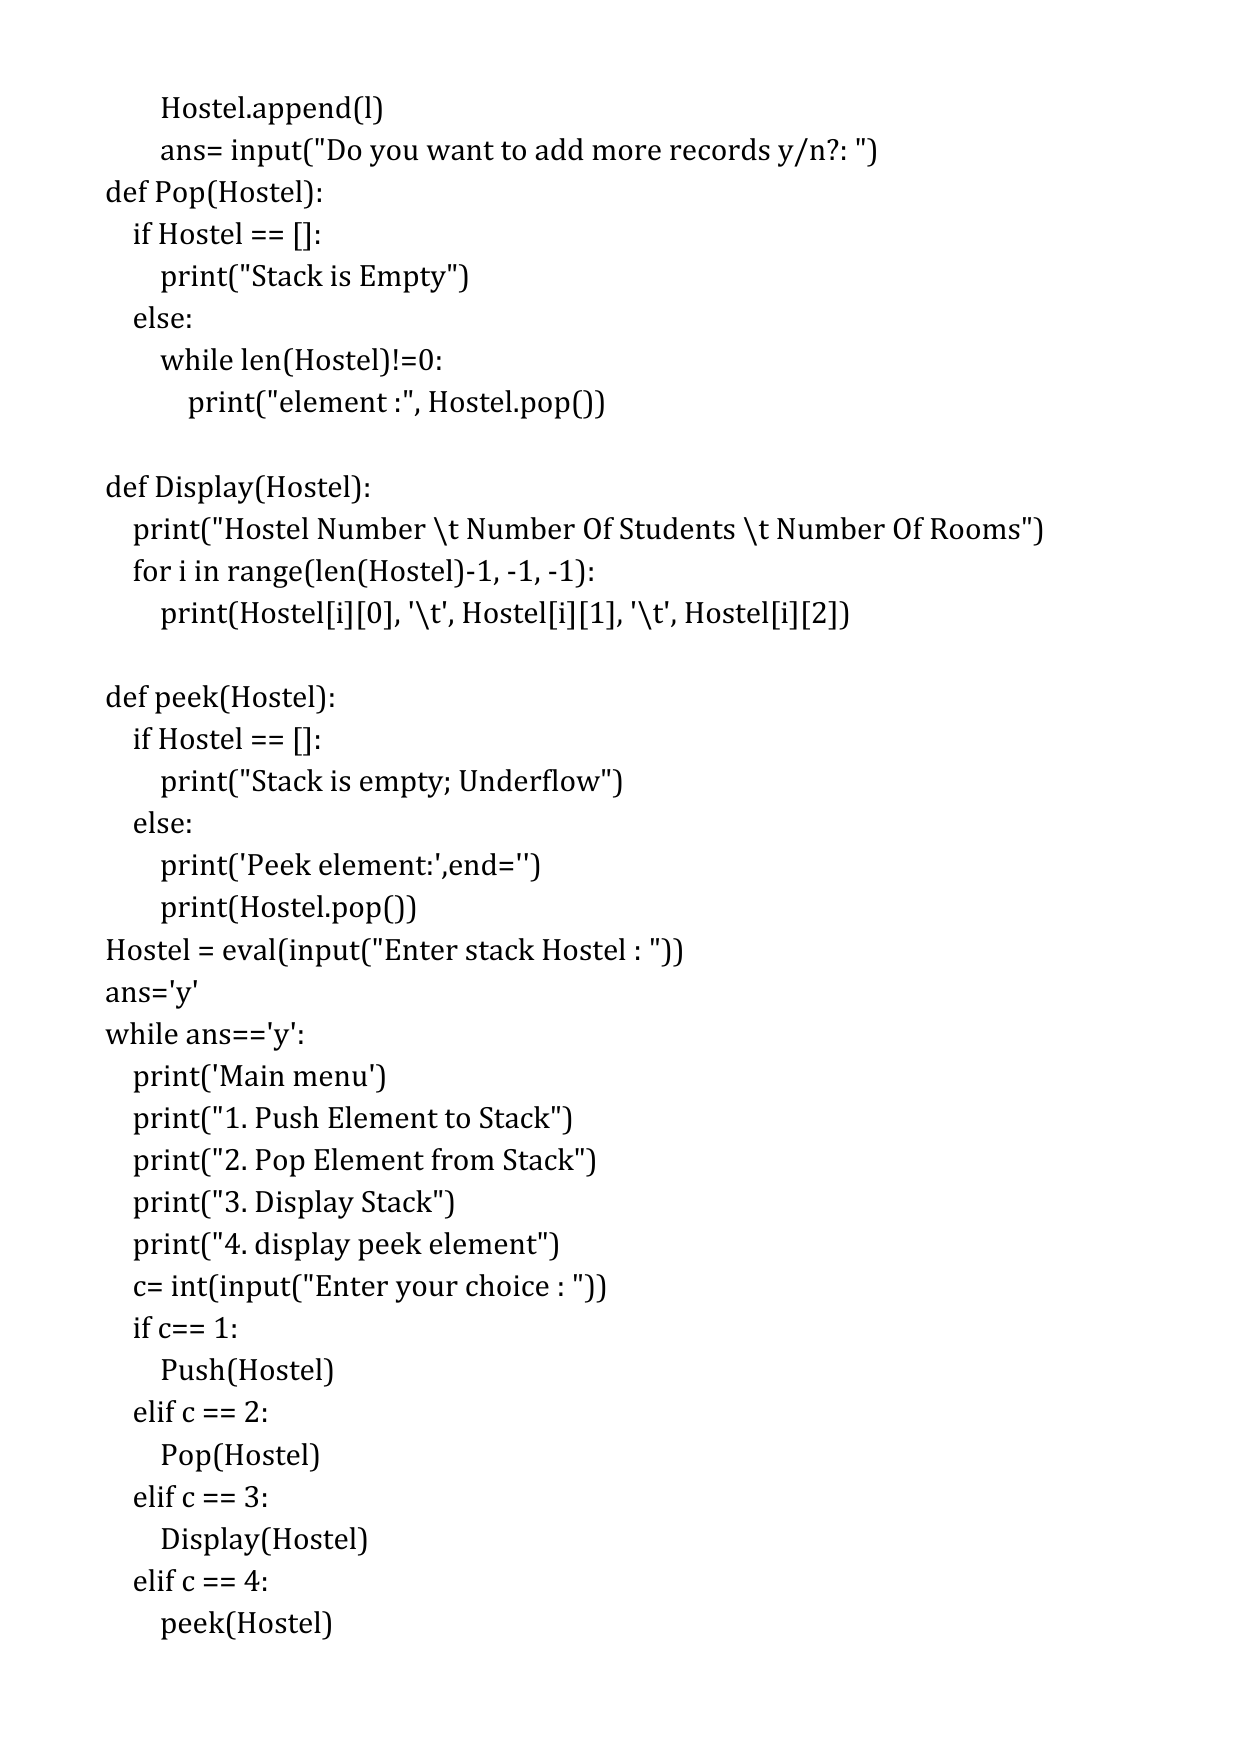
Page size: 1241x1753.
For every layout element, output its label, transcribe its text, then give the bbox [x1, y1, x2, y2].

text print(Hostel[i][0], '\t', Hostel[i][1], '\t', Hostel[i][2]) [105, 593, 1139, 630]
text print("Stack is Empty") [105, 257, 1139, 293]
text print("Hostel Number \t Number Of Students \t Number Of Rooms") [105, 509, 1139, 546]
text print("Stack is empty; Underflow") [105, 762, 1139, 798]
text Push(Hostel) [105, 1351, 1139, 1388]
text elif c == 4: [105, 1561, 1139, 1598]
text while ans=='y': [105, 1014, 1139, 1051]
text ans= input("Do you want to add more records y/n?: ") [105, 131, 1139, 167]
text while len(Hostel)!=0: [105, 341, 1139, 378]
text Pop(Hostel) [105, 1435, 1139, 1472]
text print("4. display peek element") [105, 1225, 1139, 1261]
text ans='y' [105, 972, 1139, 1009]
text elif c == 3: [105, 1477, 1139, 1514]
text if Hostel == []: [105, 720, 1139, 756]
text Hostel.append(l) [105, 88, 1139, 125]
text print(Hostel.pop()) [105, 888, 1139, 925]
text for i in range(len(Hostel)-1, -1, -1): [105, 551, 1139, 588]
text c= int(input("Enter your choice : ")) [105, 1267, 1139, 1303]
text peek(Hostel) [105, 1603, 1139, 1640]
text def Pop(Hostel): [105, 173, 1139, 209]
text def peek(Hostel): [105, 678, 1139, 714]
text def Display(Hostel): [105, 467, 1139, 504]
text elif c == 2: [105, 1393, 1139, 1430]
text Display(Hostel) [105, 1519, 1139, 1556]
text print("element :", Hostel.pop()) [105, 383, 1139, 420]
text else: [105, 804, 1139, 841]
text if Hostel == []: [105, 215, 1139, 251]
text print("3. Display Stack") [105, 1183, 1139, 1219]
text print('Main menu') [105, 1056, 1139, 1093]
text if c== 1: [105, 1309, 1139, 1346]
text Hostel = eval(input("Enter stack Hostel : ")) [105, 930, 1139, 967]
text print("2. Pop Element from Stack") [105, 1141, 1139, 1177]
text print("1. Push Element to Stack") [105, 1098, 1139, 1135]
text else: [105, 299, 1139, 336]
text print('Peek element:',end='') [105, 846, 1139, 883]
